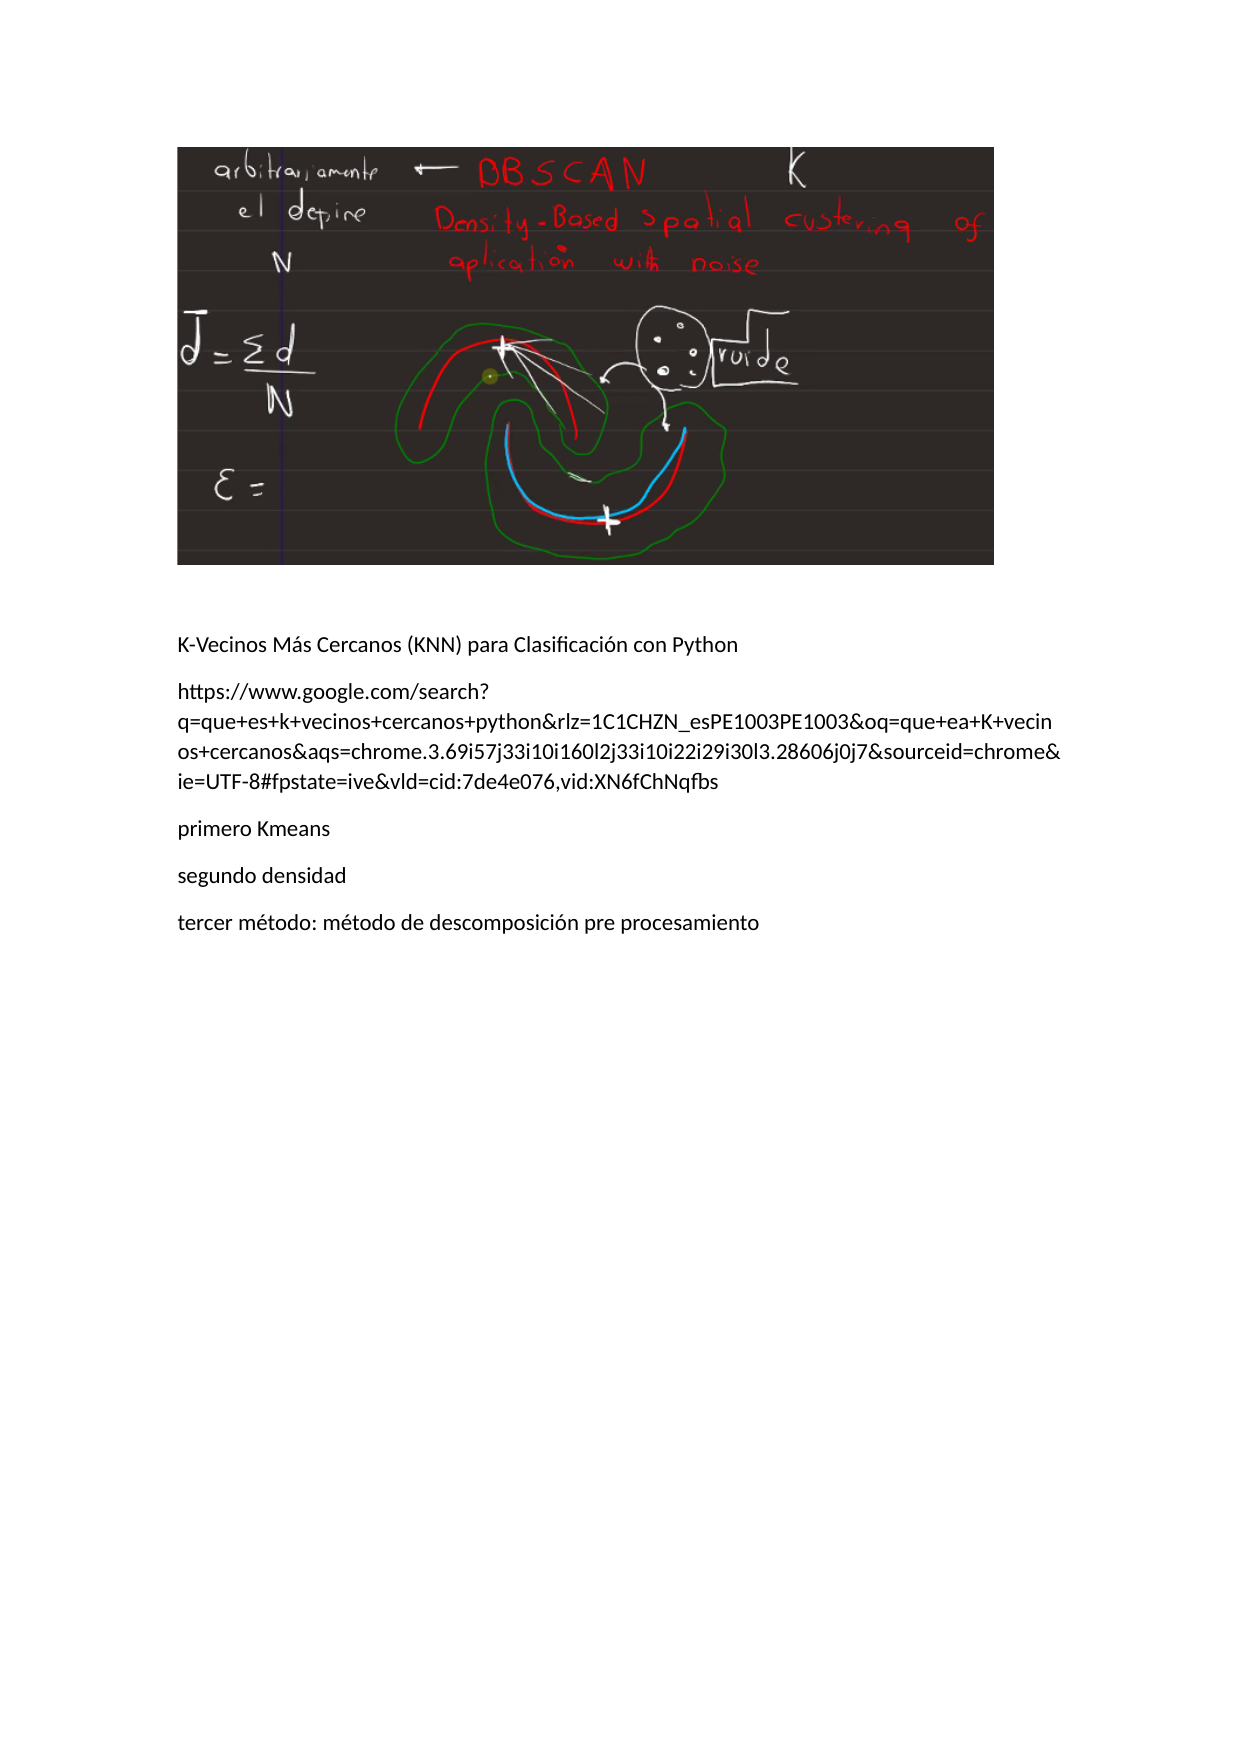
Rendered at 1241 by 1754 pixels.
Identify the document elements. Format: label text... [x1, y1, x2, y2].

picture [177, 147, 994, 565]
text tercer método: método de descomposición pre procesamiento [177, 908, 1063, 936]
text segundo densidad [177, 861, 1063, 889]
text primero Kmeans [177, 814, 1063, 842]
text https://www.google.com/search?q=que+es+k+vecinos+cercanos+python&rlz=1C1CHZN_esPE1003PE1003&oq=que+ea+K+vecinos+cercanos&aqs=chrome.3.69i57j33i10i160l2j33i10i22i29i30l3.28606j0j7&sourceid=chrome&ie=UTF-8#fpstate=ive&vld=cid:7de4e076,vid:XN6fChNqfbs [177, 677, 1063, 796]
text K-Vecinos Más Cercanos (KNN) para Clasificación con Python [177, 630, 1063, 658]
